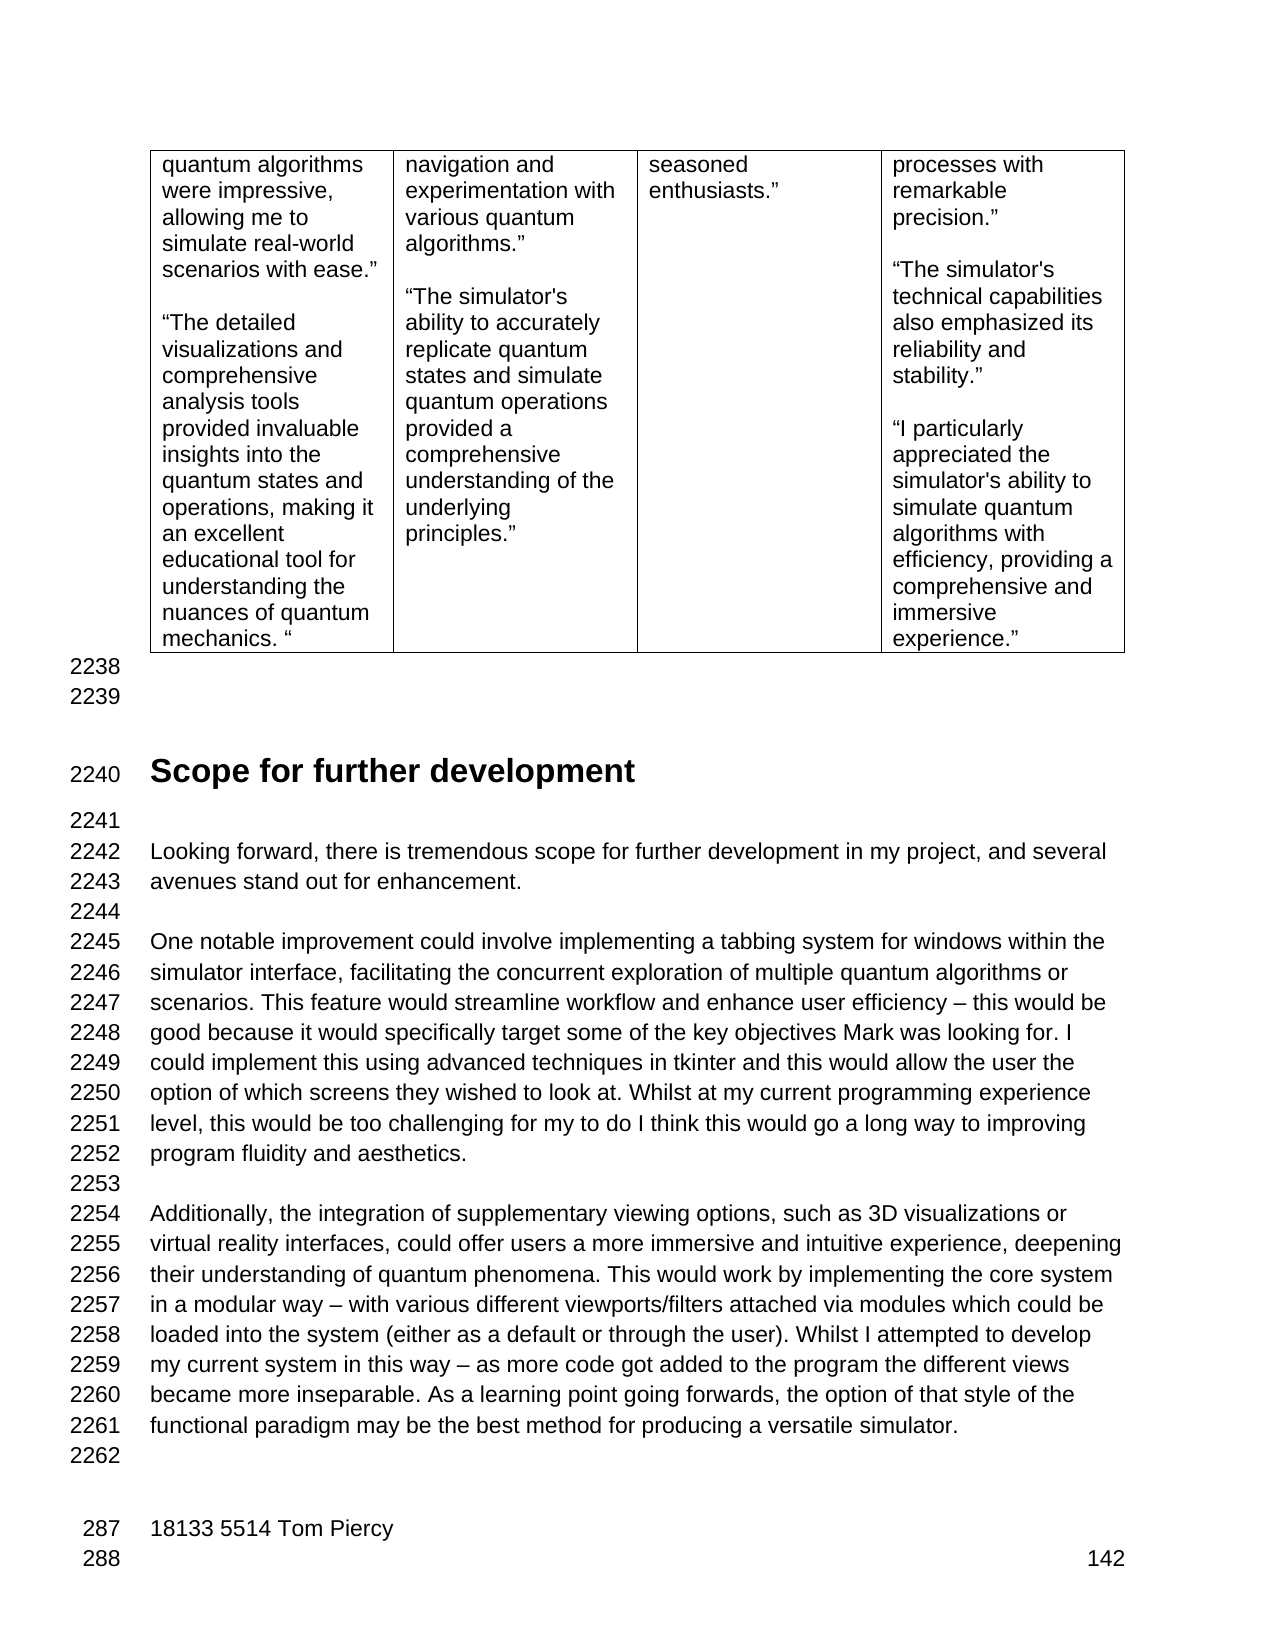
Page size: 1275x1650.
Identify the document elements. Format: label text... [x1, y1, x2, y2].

text Additionally, the integration of supplementary viewing options, such as 3D visualizations or virtual reality interfaces, could offer users a more immersive and intuitive experience, deepening their understanding of quantum phenomena. This would work by implementing the core system in a modular way – with various different viewports/filters attached via modules which could be loaded into the system (either as a default or through the user). Whilst I attempted to develop my current system in this way – as more code got added to the program the different views became more inseparable. As a learning point going forwards, the option of that style of the functional paradigm may be the best method for producing a versatile simulator. [150, 1200, 1125, 1438]
text One notable improvement could involve implementing a tabbing system for windows within the simulator interface, facilitating the concurrent exploration of multiple quantum algorithms or scenarios. This feature would streamline workflow and enhance user efficiency – this would be good because it would specifically target some of the key objectives Mark was looking for. I could implement this using advanced techniques in tkinter and this would allow the user the option of which screens they wished to look at. Whilst at my current programming experience level, this would be too challenging for my to do I think this would go a long way to improving program fluidity and aesthetics. [150, 928, 1125, 1166]
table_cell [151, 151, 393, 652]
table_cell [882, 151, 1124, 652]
subtitle Scope for further development [150, 751, 1125, 789]
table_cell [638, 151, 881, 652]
text Looking forward, there is tremendous scope for further development in my project, and several avenues stand out for enhancement. [150, 807, 1125, 894]
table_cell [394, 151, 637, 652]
